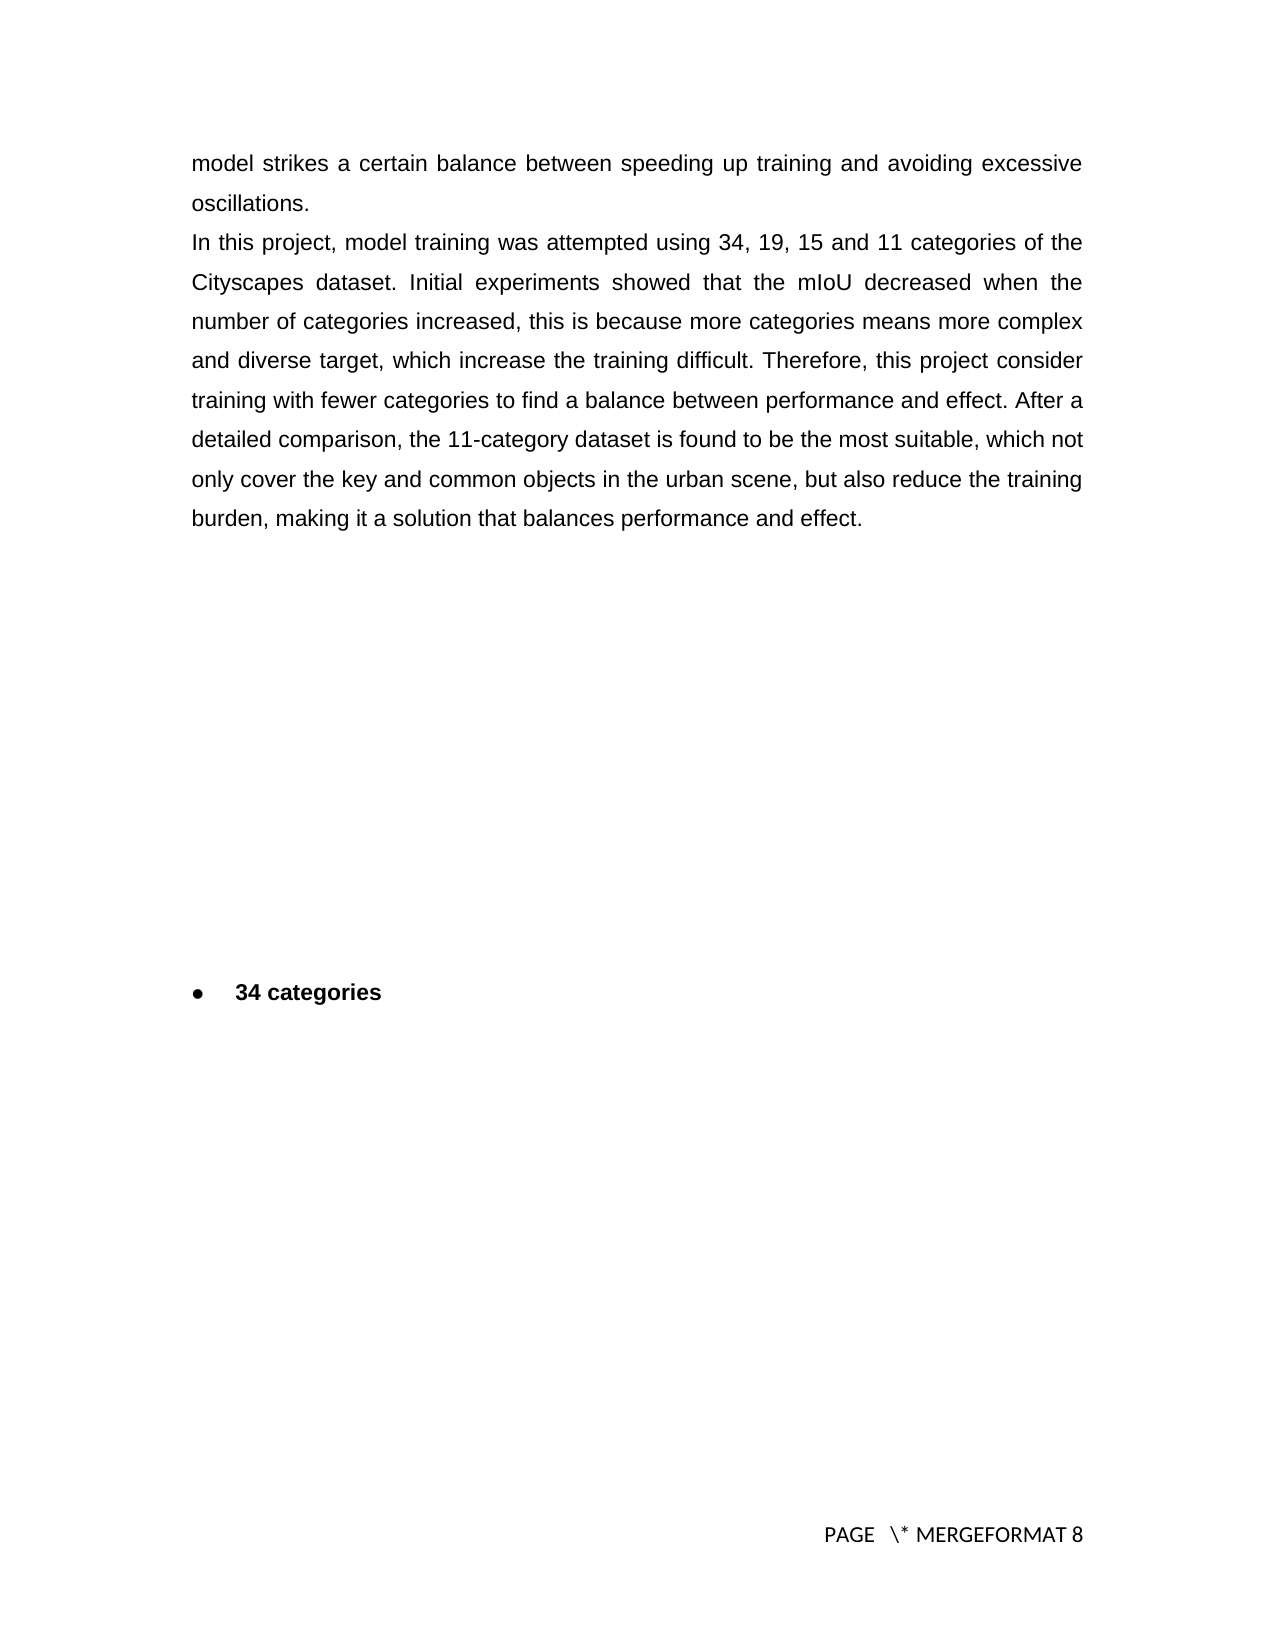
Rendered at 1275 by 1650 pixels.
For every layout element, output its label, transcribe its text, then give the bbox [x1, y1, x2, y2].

list 34 categories [191, 979, 1084, 1005]
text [191, 150, 1084, 216]
text In this project, model training was attempted using 34, 19, 15 and 11 categories of the Cityscapes dataset. Initial experiments showed that the mIoU decreased when the number of categories increased, this is because more categories means more complex and diverse target, which increase the training difficult. Therefore, this project consider training with fewer categories to find a balance between performance and effect. After a detailed comparison, the 11-category dataset is found to be the most suitable, which not only cover the key and common objects in the urban scene, but also reduce the training burden, making it a solution that balances performance and effect. [191, 229, 1084, 532]
